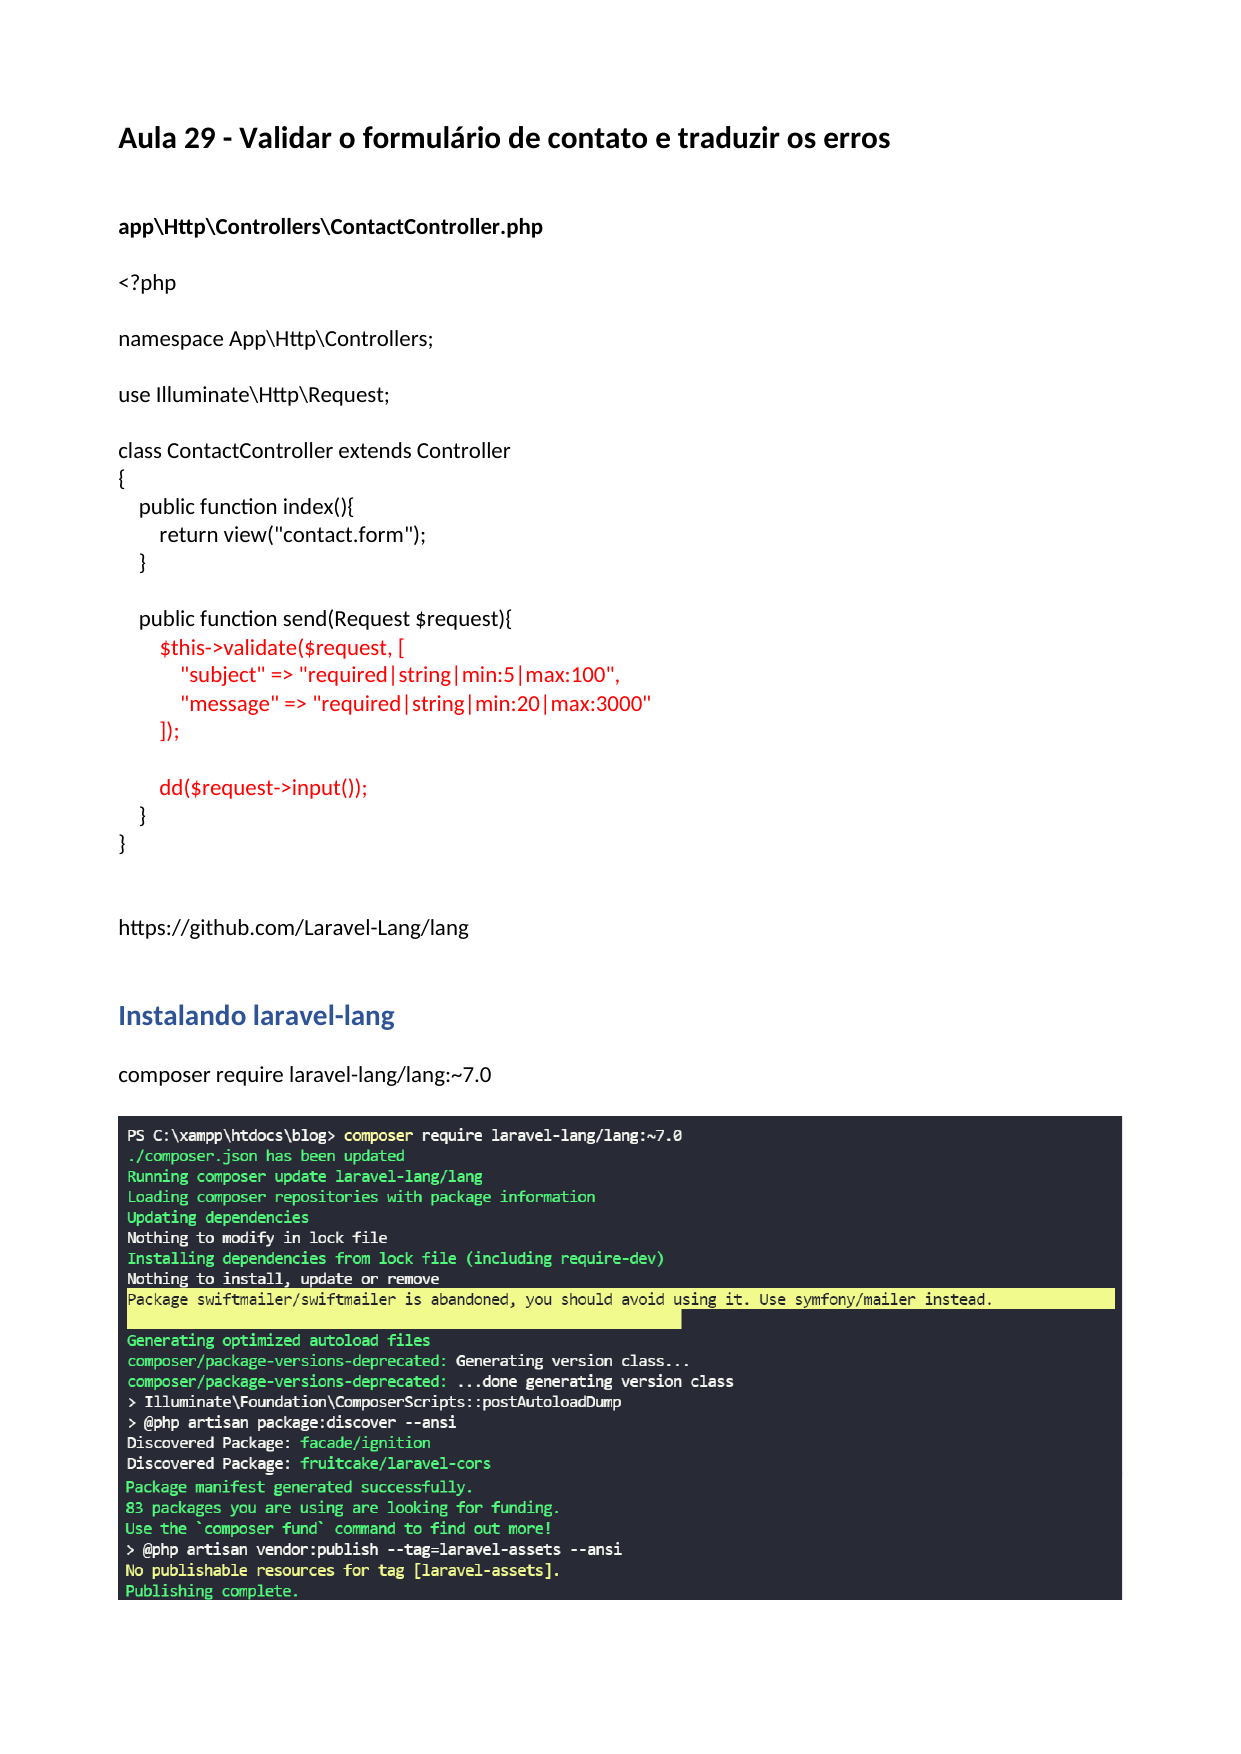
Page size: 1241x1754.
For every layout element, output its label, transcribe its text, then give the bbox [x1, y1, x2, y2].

text } [118, 801, 1122, 829]
text public function index(){ [118, 492, 1122, 521]
text return view("contact.form"); [118, 521, 1122, 548]
subtitle Instalando laravel-lang [118, 997, 1122, 1032]
text https://github.com/Laravel-Lang/lang [118, 913, 1122, 941]
text <?php [118, 268, 1122, 296]
text namespace App\Http\Controllers; [118, 324, 1122, 352]
text dd($request->input()); [118, 773, 1122, 801]
text "subject" => "required|string|min:5|max:100", [118, 661, 1122, 689]
subtitle Aula 29 - Validar o formulário de contato e traduzir os erros [118, 118, 1122, 156]
text class ContactController extends Controller [118, 436, 1122, 464]
text app\Http\Controllers\ContactController.php [118, 212, 1122, 240]
text } [118, 829, 1122, 857]
text $this->validate($request, [ [118, 633, 1122, 661]
text public function send(Request $request){ [118, 604, 1122, 633]
text } [118, 548, 1122, 577]
text use Illuminate\Http\Request; [118, 380, 1122, 408]
picture [118, 1116, 1123, 1600]
text "message" => "required|string|min:20|max:3000" [118, 689, 1122, 717]
text { [118, 464, 1122, 492]
text ]); [118, 717, 1122, 745]
text composer require laravel-lang/lang:~7.0 [118, 1061, 1122, 1088]
